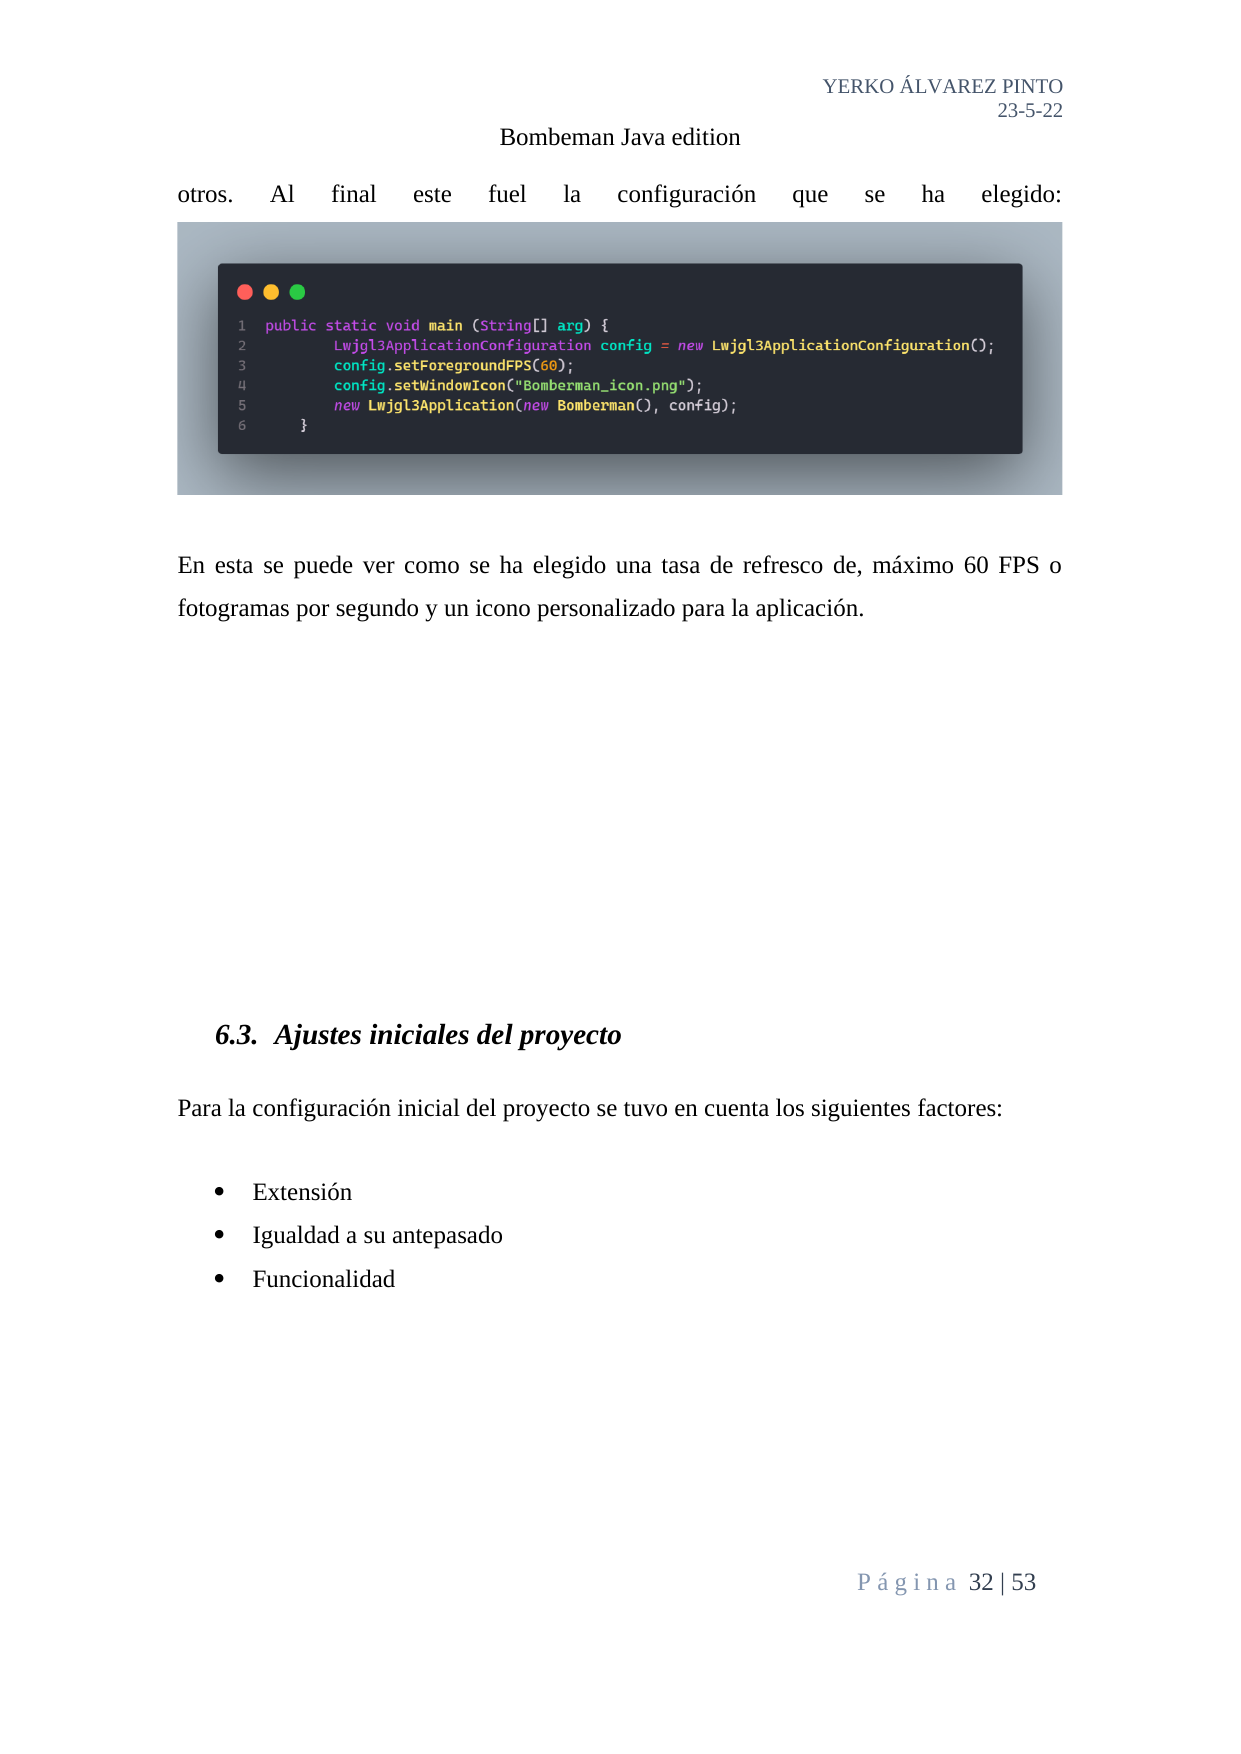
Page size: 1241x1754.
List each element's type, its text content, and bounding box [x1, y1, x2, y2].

picture [177, 222, 1063, 495]
text Para la configuración inicial del proyecto se tuvo en cuenta los siguientes factores: [177, 1093, 1063, 1121]
list Igualdad a su antepasado [215, 1221, 1063, 1249]
text En esta se puede ver como se ha elegido una tasa de refresco de, máximo 60 FPS o fotogramas por segundo y un icono personalizado para la aplicación. [177, 550, 1063, 622]
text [177, 179, 1063, 222]
list Funcionalidad [215, 1264, 1063, 1292]
list Extensión [215, 1177, 1063, 1206]
subtitle Ajustes iniciales del proyecto [215, 1017, 1063, 1051]
